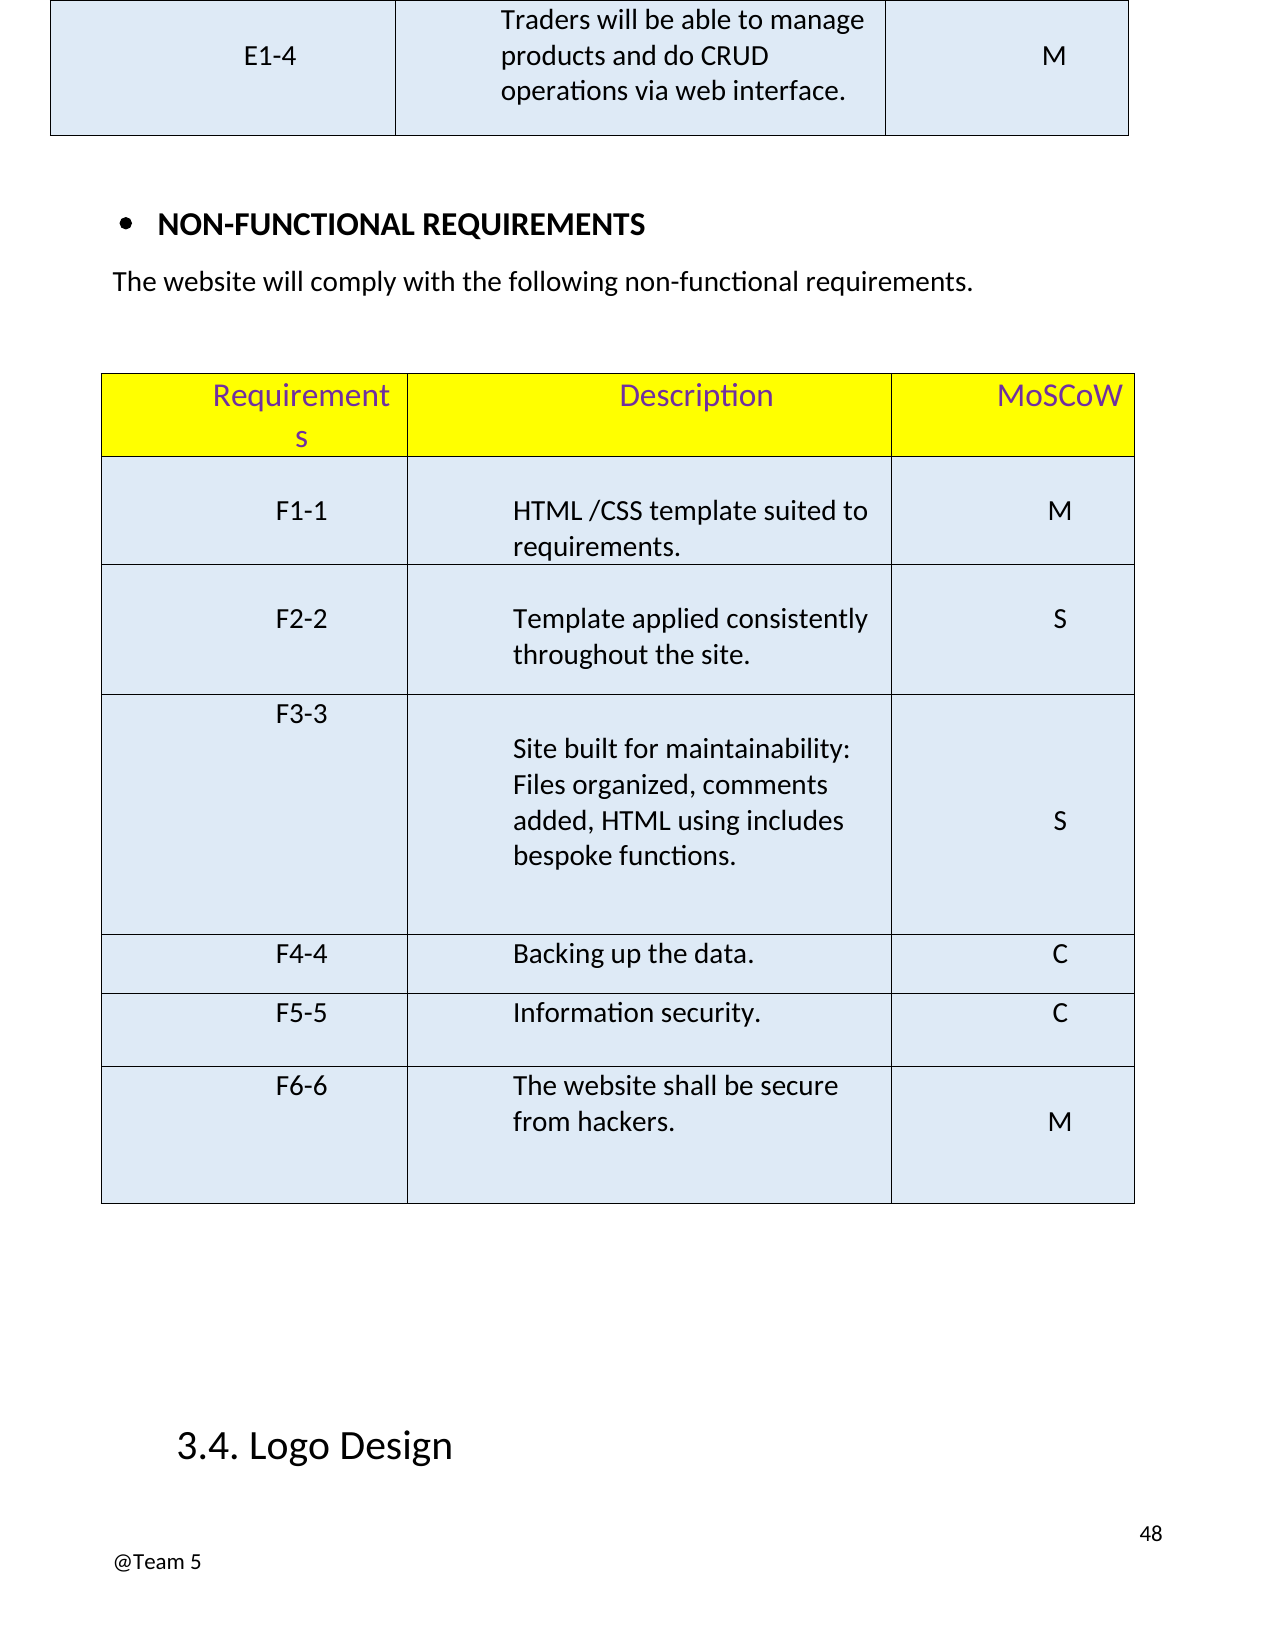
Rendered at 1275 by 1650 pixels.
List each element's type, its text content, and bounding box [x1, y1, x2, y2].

table_cell C [892, 994, 1134, 1066]
table_cell M [886, 1, 1128, 135]
table_cell M [892, 457, 1134, 564]
table_cell Traders will be able to manage products and do CRUD operations via web interface. [396, 1, 885, 135]
table_cell Information security. [408, 994, 891, 1066]
table_cell F6-6 [102, 1067, 407, 1203]
table_cell C [892, 935, 1134, 993]
list NON-FUNCTIONAL REQUIREMENTS [120, 202, 1162, 243]
table_cell E1-4 [51, 1, 395, 135]
table_cell F4-4 [102, 935, 407, 993]
table_cell F5-5 [102, 994, 407, 1066]
table_cell F1-1 [102, 457, 407, 564]
table_cell F2-2 [102, 565, 407, 694]
table_cell F3-3 [102, 695, 407, 934]
table_cell Backing up the data. [408, 935, 891, 993]
table_cell S [892, 695, 1134, 934]
table_cell S [892, 565, 1134, 694]
table_cell M [892, 1067, 1134, 1203]
table_cell The website shall be secure from hackers. [408, 1067, 891, 1203]
table_header Requirements [102, 374, 407, 456]
table_header Description [408, 374, 891, 456]
table_cell HTML /CSS template suited to requirements. [408, 457, 891, 564]
text 3.4. Logo Design [157, 1419, 1162, 1470]
text The website will comply with the following non-functional requirements. [112, 263, 1162, 299]
table_cell Site built for maintainability: Files organized, comments added, HTML using includes bespoke functions. [408, 695, 891, 934]
table_header MoSCoW [892, 374, 1134, 456]
table_cell Template applied consistently throughout the site. [408, 565, 891, 694]
